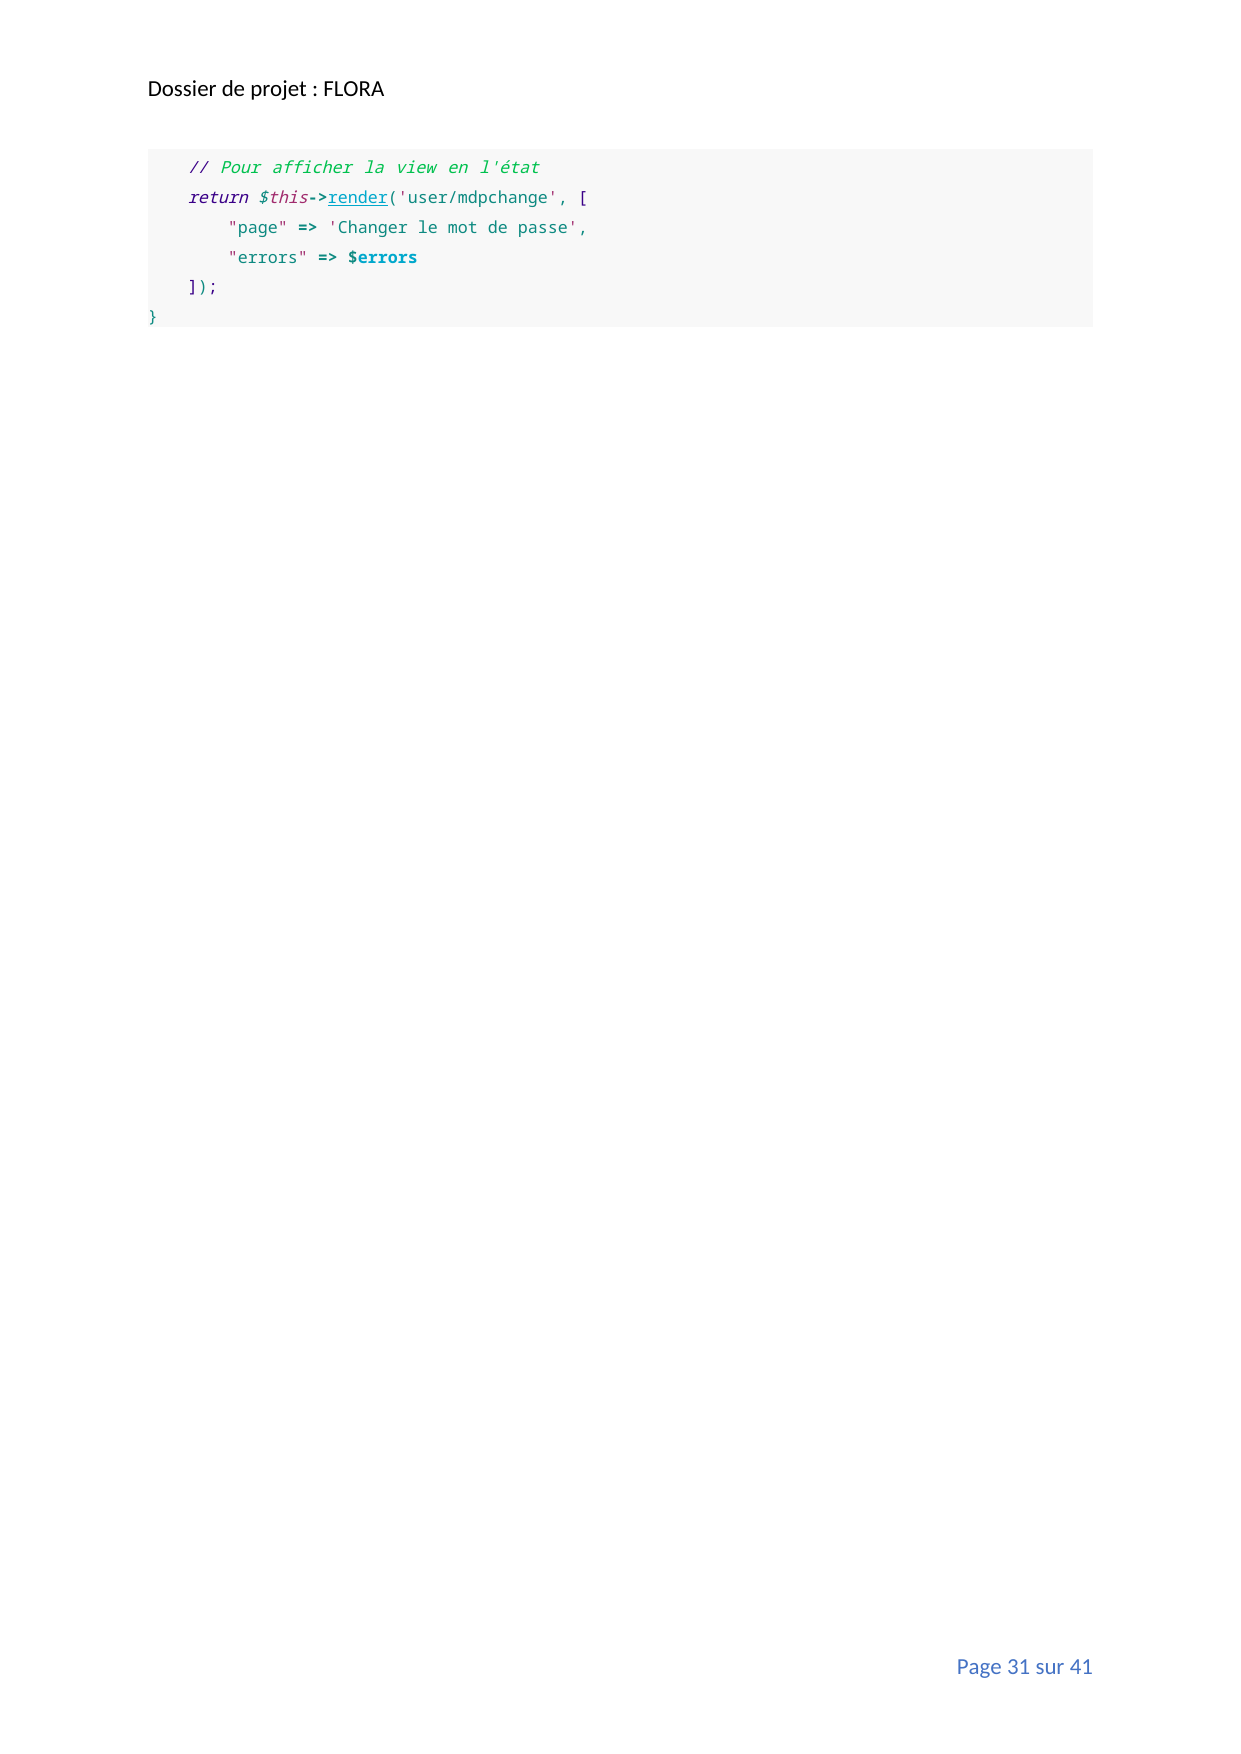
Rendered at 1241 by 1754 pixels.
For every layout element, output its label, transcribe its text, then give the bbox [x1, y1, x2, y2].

text } [148, 298, 1093, 327]
text ]); [148, 268, 1093, 298]
text // Pour afficher la view en l'état [148, 149, 1093, 179]
text "errors" => $errors [148, 238, 1093, 268]
text "page" => 'Changer le mot de passe', [148, 208, 1093, 238]
text return $this->render('user/mdpchange', [ [148, 179, 1093, 208]
